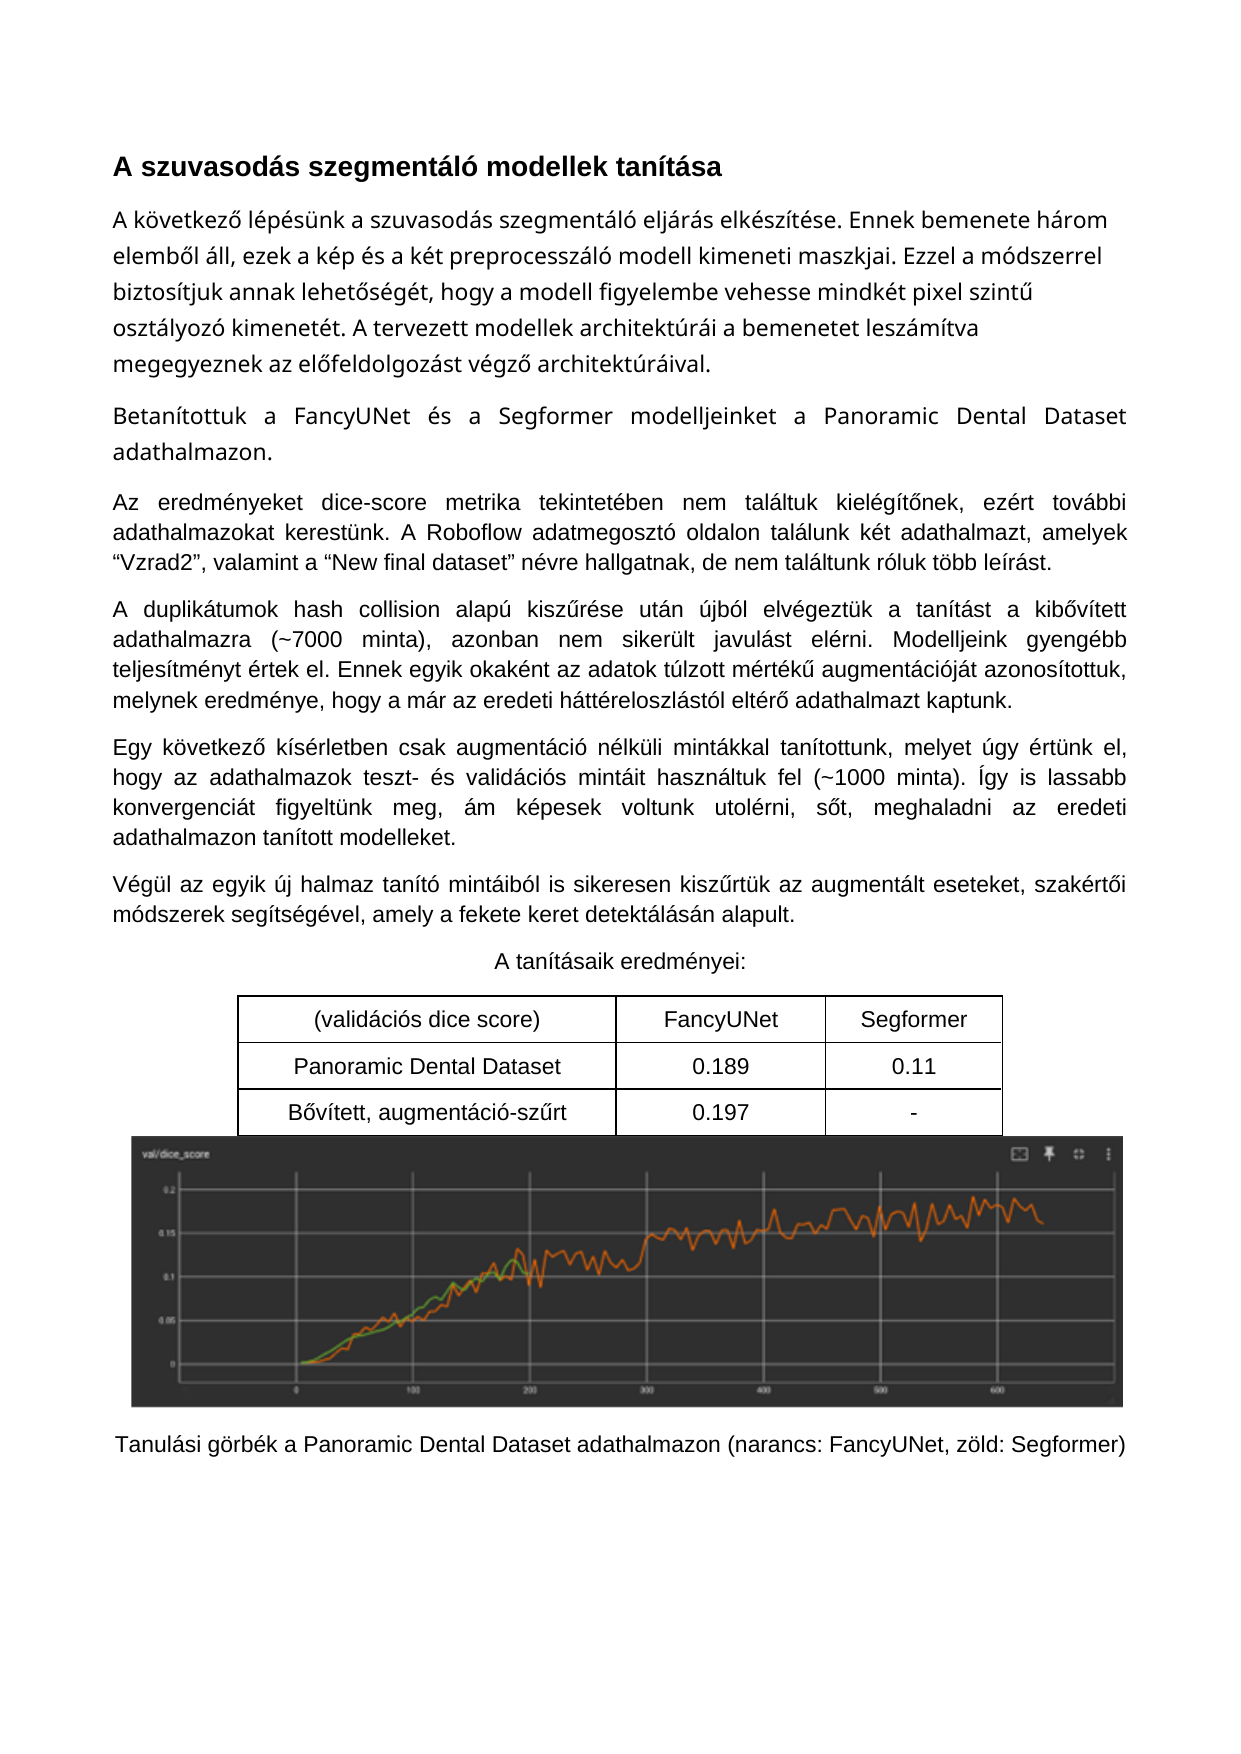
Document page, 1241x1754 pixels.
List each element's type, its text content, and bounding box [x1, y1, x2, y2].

text A duplikátumok hash collision alapú kiszűrése után újból elvégeztük a tanítást a kibővített adathalmazra (~7000 minta), azonban nem sikerült javulást elérni. Modelljeink gyengébb teljesítményt értek el. Ennek egyik okaként az adatok túlzott mértékű augmentációját azonosítottuk, melynek eredménye, hogy a már az eredeti háttéreloszlástól eltérő adathalmazt kaptunk. [112, 596, 1128, 713]
text A tanításaik eredményei: [112, 948, 1128, 974]
table_cell - [826, 1088, 1002, 1135]
table_cell Panoramic Dental Dataset [239, 1043, 615, 1088]
text A következő lépésünk a szuvasodás szegmentáló eljárás elkészítése. Ennek bemenete három elemből áll, ezek a kép és a két preprocesszáló modell kimeneti maszkjai. Ezzel a módszerrel biztosítjuk annak lehetőségét, hogy a modell figyelembe vehesse mindkét pixel szintű osztályozó kimenetét. A tervezett modellek architektúrái a bemenetet leszámítva megegyeznek az előfeldolgozást végző architektúráival. [112, 204, 1128, 379]
text Végül az egyik új halmaz tanító mintáiból is sikeresen kiszűrtük az augmentált eseteket, szakértői módszerek segítségével, amely a fekete keret detektálásán alapult. [112, 871, 1128, 928]
table_cell Bővített, augmentáció-szűrt [239, 1090, 615, 1135]
table_cell 0.189 [617, 1043, 825, 1088]
table_header (validációs dice score) [239, 997, 615, 1042]
table_cell 0.197 [617, 1090, 825, 1135]
text Egy következő kísérletben csak augmentáció nélküli mintákkal tanítottunk, melyet úgy értünk el, hogy az adathalmazok teszt- és validációs mintáit használtuk fel (~1000 minta). Így is lassabb konvergenciát figyeltünk meg, ám képesek voltunk utolérni, sőt, meghaladni az eredeti adathalmazon tanított modelleket. [112, 733, 1128, 851]
text Tanulási görbék a Panoramic Dental Dataset adathalmazon (narancs: FancyUNet, zöld: Segformer) [112, 1431, 1128, 1457]
text Betanítottuk a FancyUNet és a Segformer modelljeinket a Panoramic Dental Dataset adathalmazon. [112, 400, 1128, 467]
table_header FancyUNet [617, 997, 825, 1042]
table_header Segformer [826, 997, 1002, 1042]
text A szuvasodás szegmentáló modellek tanítása [112, 150, 1128, 182]
text Az eredményeket dice-score metrika tekintetében nem találtuk kielégítőnek, ezért további adathalmazokat kerestünk. A Roboflow adatmegosztó oldalon találunk két adathalmazt, amelyek “Vzrad2”, valamint a “New final dataset” névre hallgatnak, de nem találtunk róluk több leírást. [112, 489, 1128, 576]
table_cell 0.11 [826, 1042, 1002, 1088]
